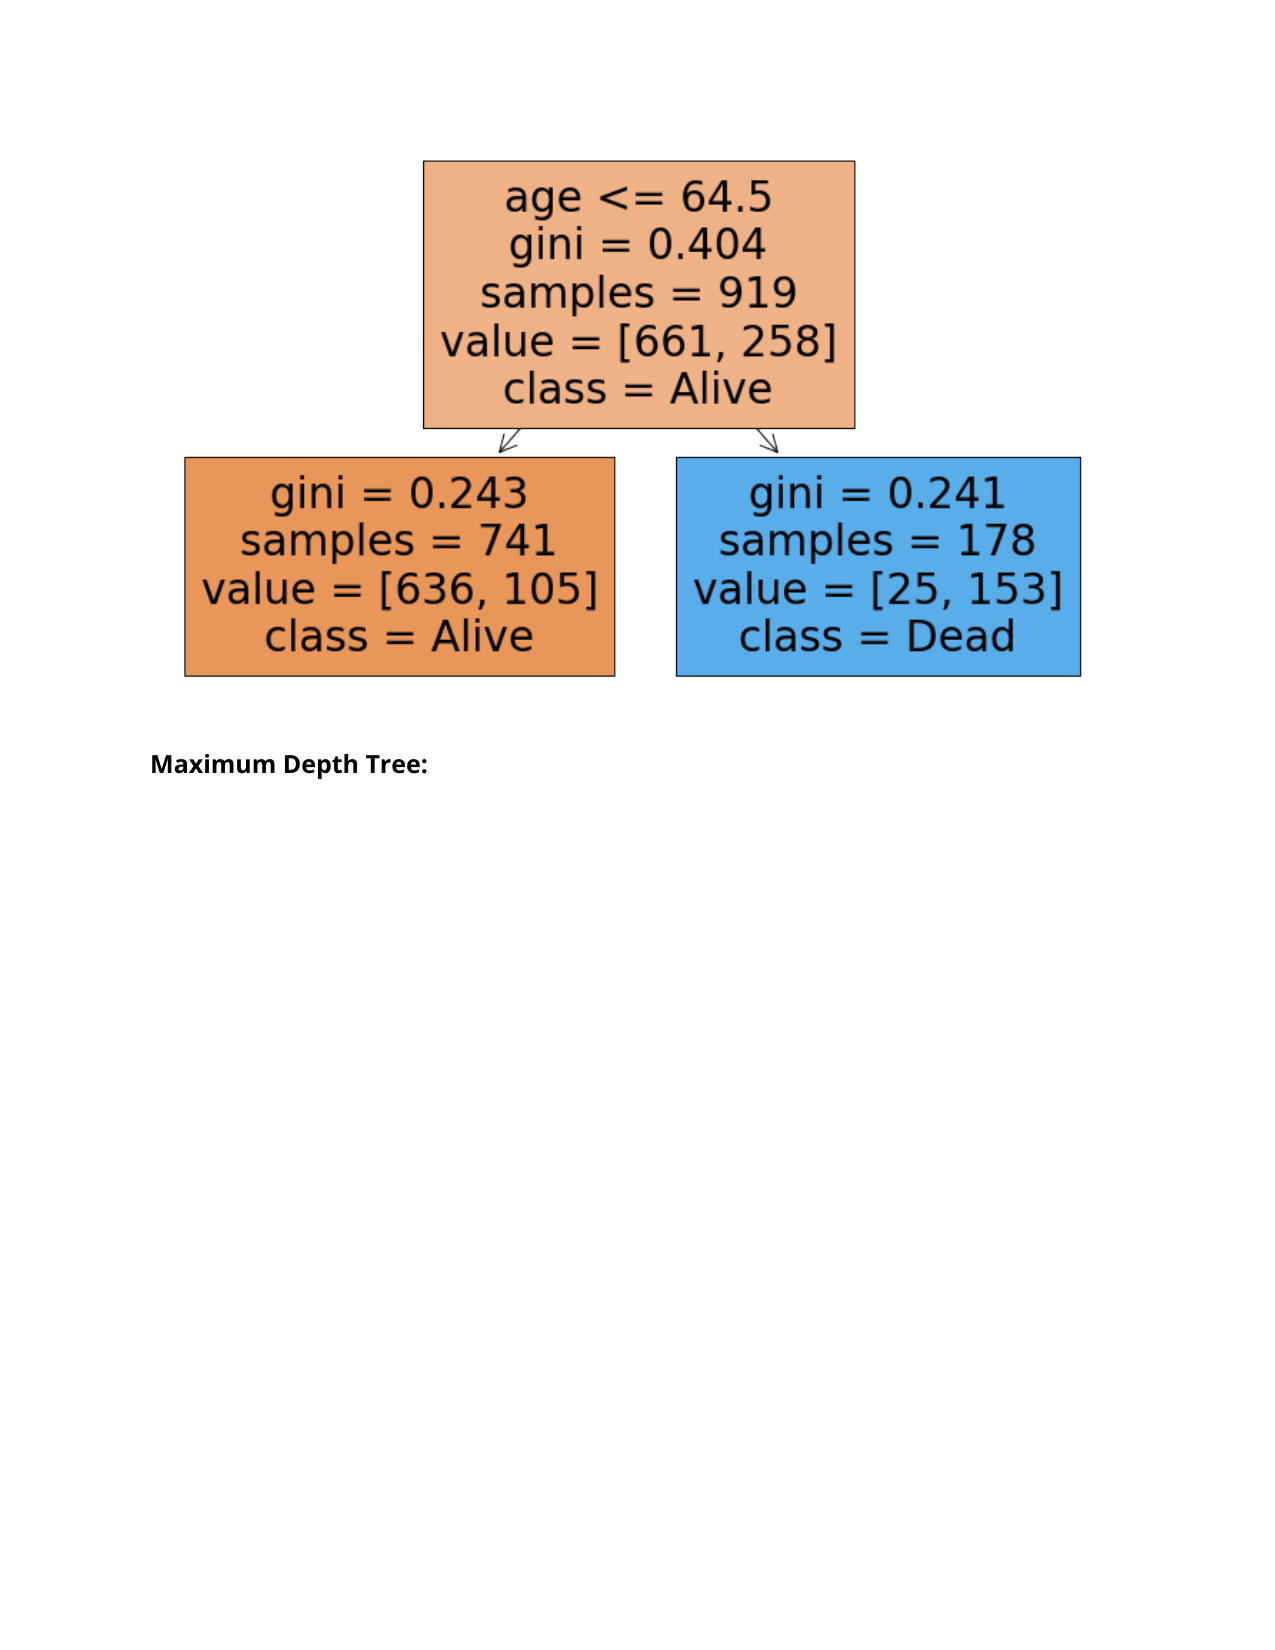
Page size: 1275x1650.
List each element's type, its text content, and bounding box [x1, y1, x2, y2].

text Maximum Depth Tree: [150, 746, 1125, 781]
picture [150, 150, 1125, 713]
